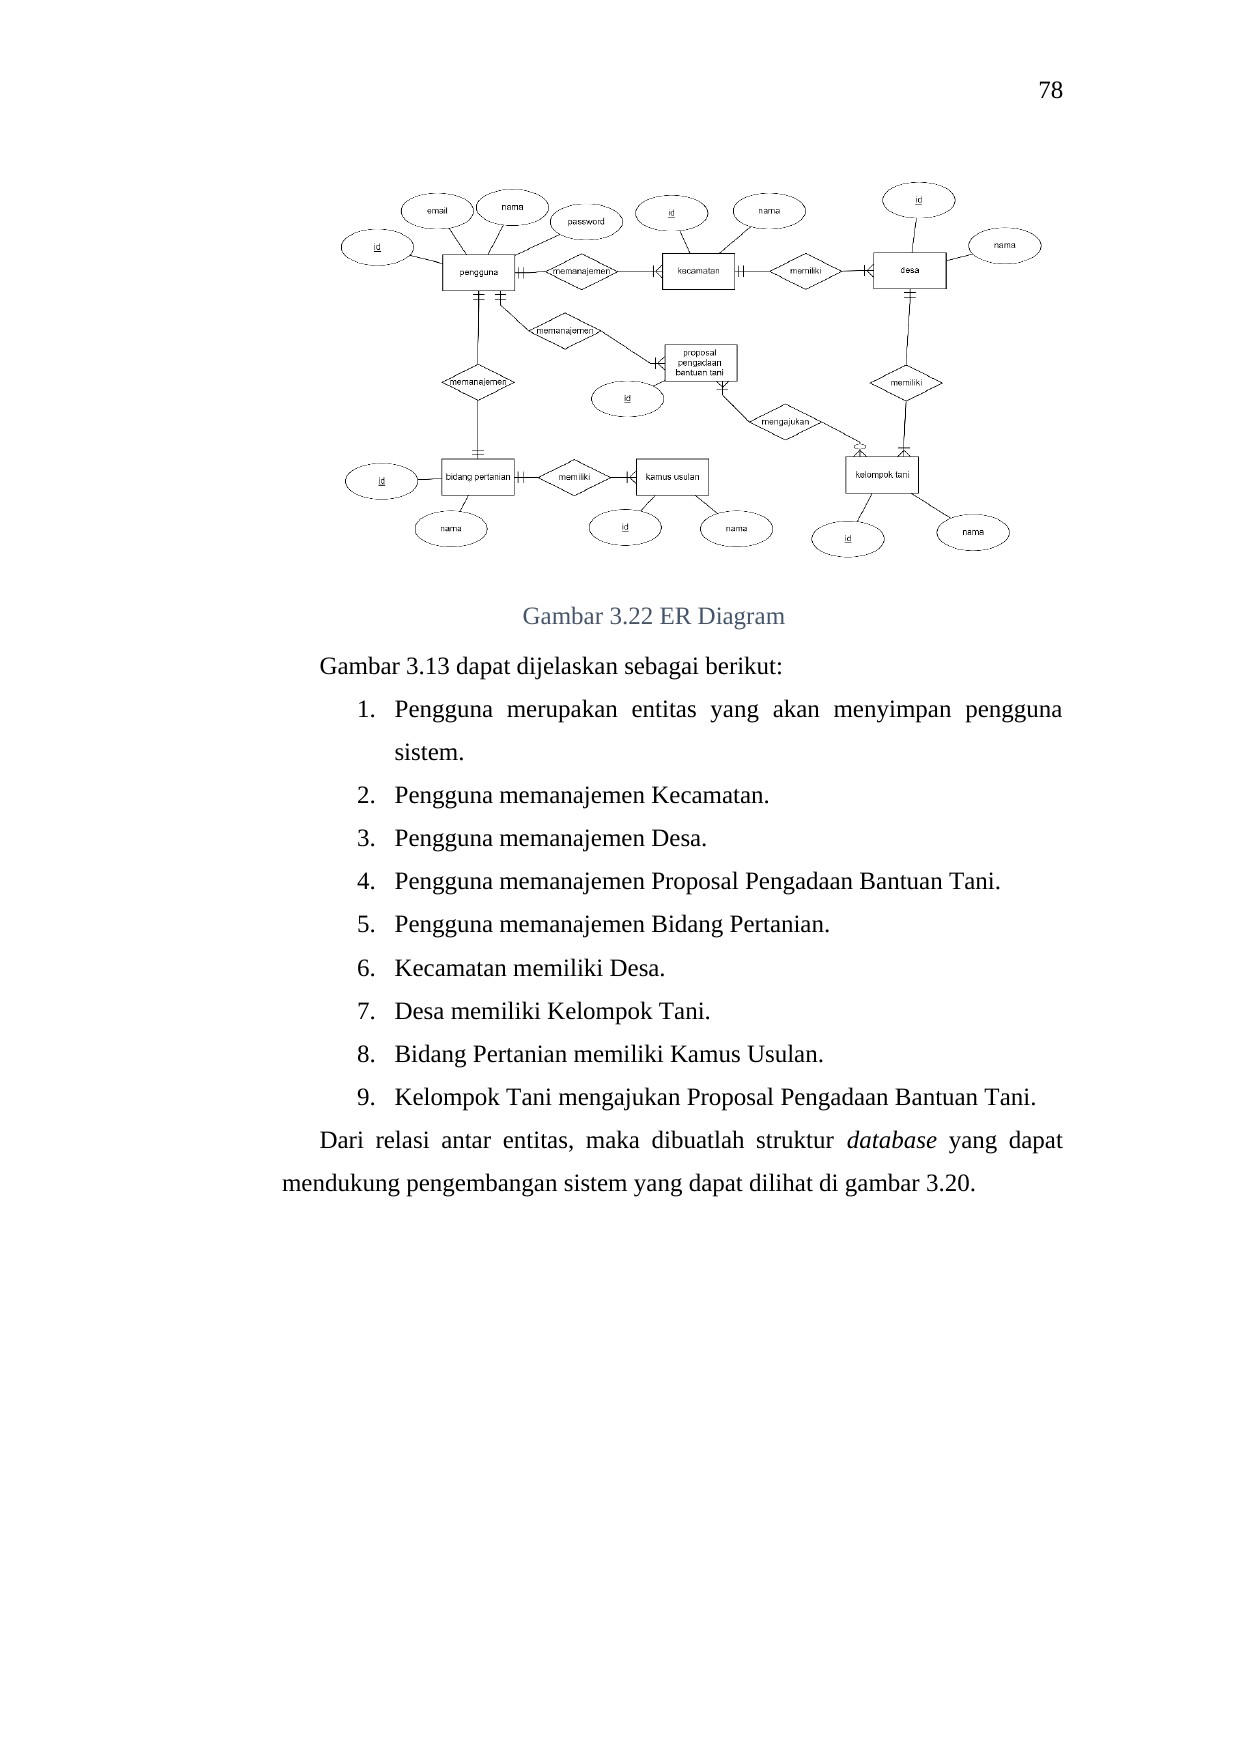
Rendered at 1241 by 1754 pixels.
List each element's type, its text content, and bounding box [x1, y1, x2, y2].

list Pengguna memanajemen Kecamatan. [357, 780, 1063, 809]
list Bidang Pertanian memiliki Kamus Usulan. [357, 1039, 1063, 1068]
picture [336, 177, 1046, 562]
list Pengguna memanajemen Bidang Pertanian. [357, 909, 1063, 938]
list Pengguna memanajemen Desa. [357, 823, 1063, 852]
list Desa memiliki Kelompok Tani. [357, 996, 1063, 1024]
list Kecamatan memiliki Desa. [357, 953, 1063, 981]
list Pengguna memanajemen Proposal Pengadaan Bantuan Tani. [357, 866, 1063, 895]
list Dari relasi antar entitas, maka dibuatlah struktur database yang dapat mendukung pengembangan sistem yang dapat dilihat di gambar 3.20. [282, 1125, 1063, 1197]
list Kelompok Tani mengajukan Proposal Pengadaan Bantuan Tani. [357, 1082, 1063, 1111]
list Gambar 3.13 dapat dijelaskan sebagai berikut: [282, 651, 1063, 679]
list Pengguna merupakan entitas yang akan menyimpan pengguna sistem. [357, 694, 1063, 766]
